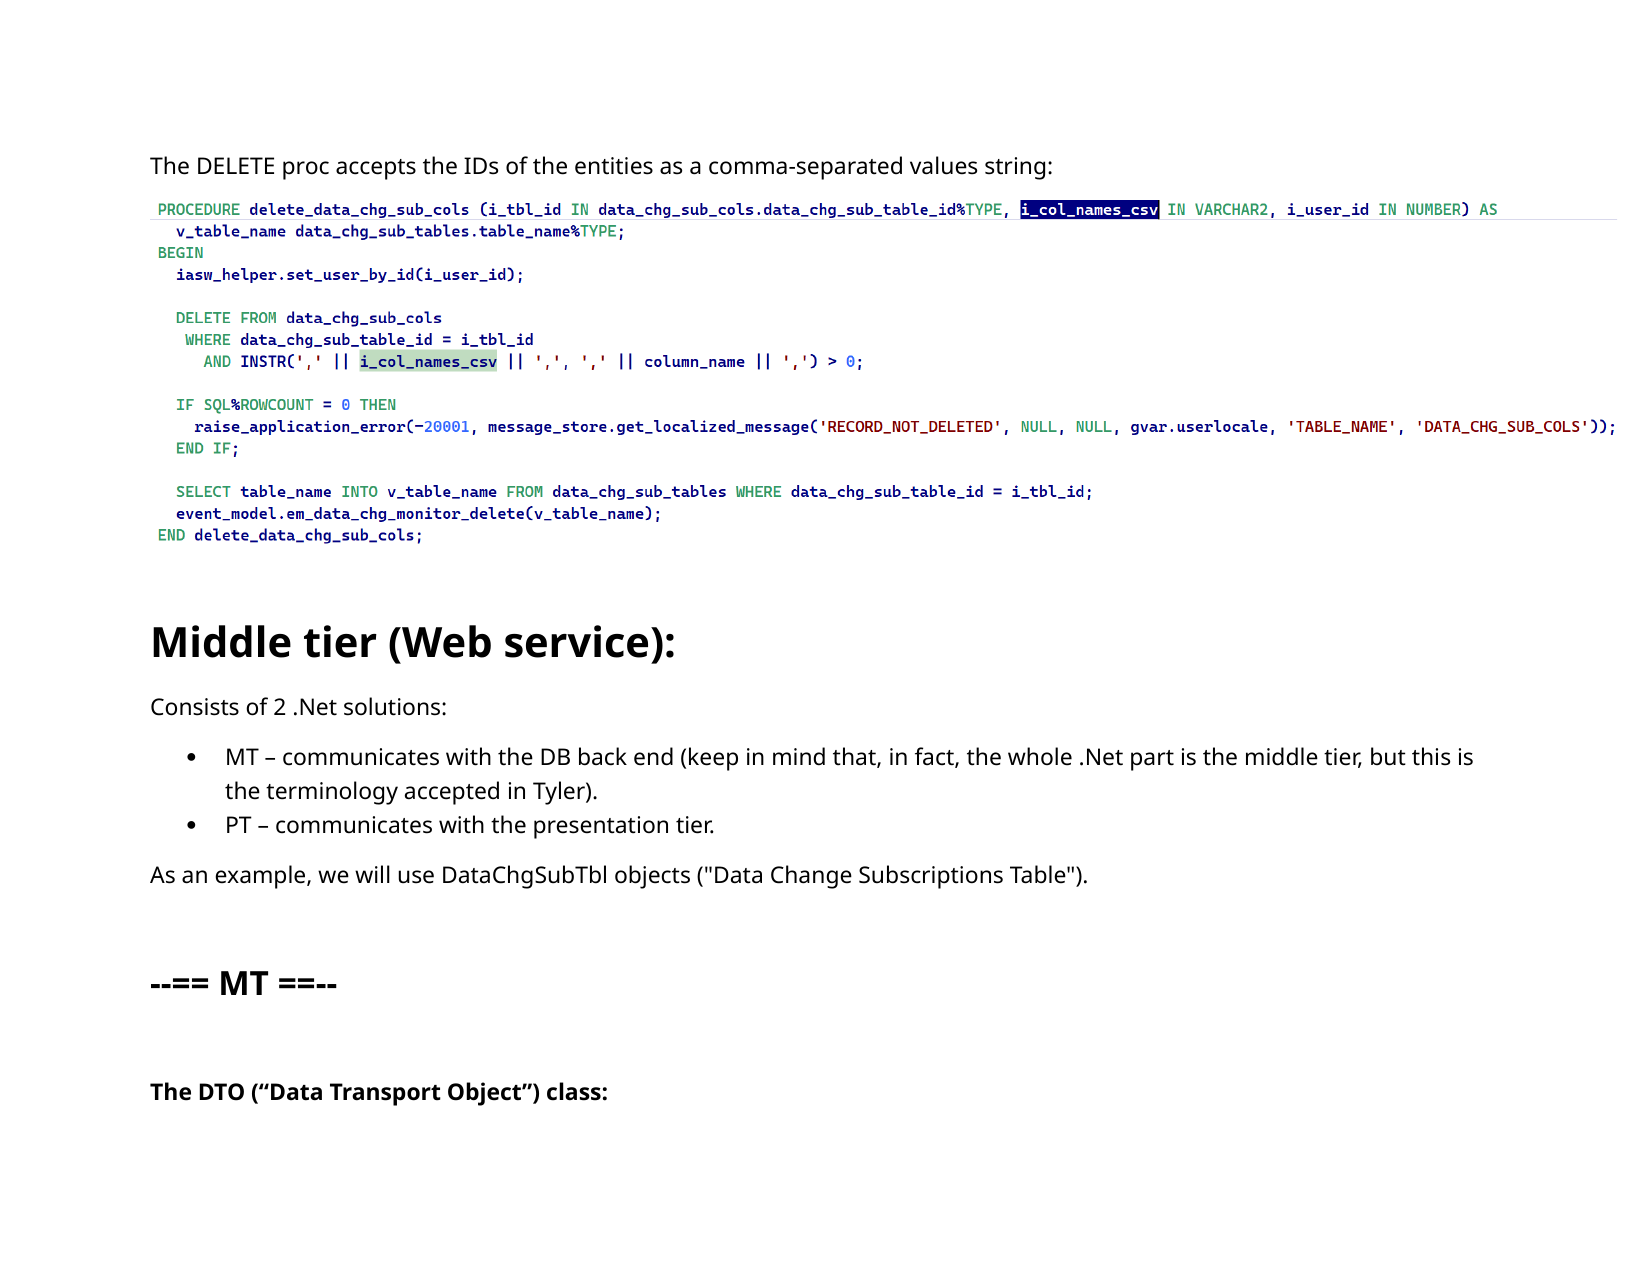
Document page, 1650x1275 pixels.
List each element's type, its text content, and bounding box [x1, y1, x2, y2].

list MT – communicates with the DB back end (keep in mind that, in fact, the whole .Net part is the middle tier, but this is the terminology accepted in Tyler). [187, 741, 1500, 806]
text Middle tier (Web service): [150, 613, 1500, 669]
text The DELETE proc accepts the IDs of the entities as a comma-separated values string: [150, 150, 1500, 181]
text The DTO (“Data Transport Object”) class: [150, 1076, 1500, 1107]
list PT – communicates with the presentation tier. [187, 808, 1500, 840]
picture [150, 200, 1618, 544]
text --== MT ==-- [150, 960, 1500, 1005]
text As an example, we will use DataChgSubTbl objects ("Data Change Subscriptions Table"). [150, 859, 1500, 890]
text Consists of 2 .Net solutions: [150, 691, 1500, 722]
